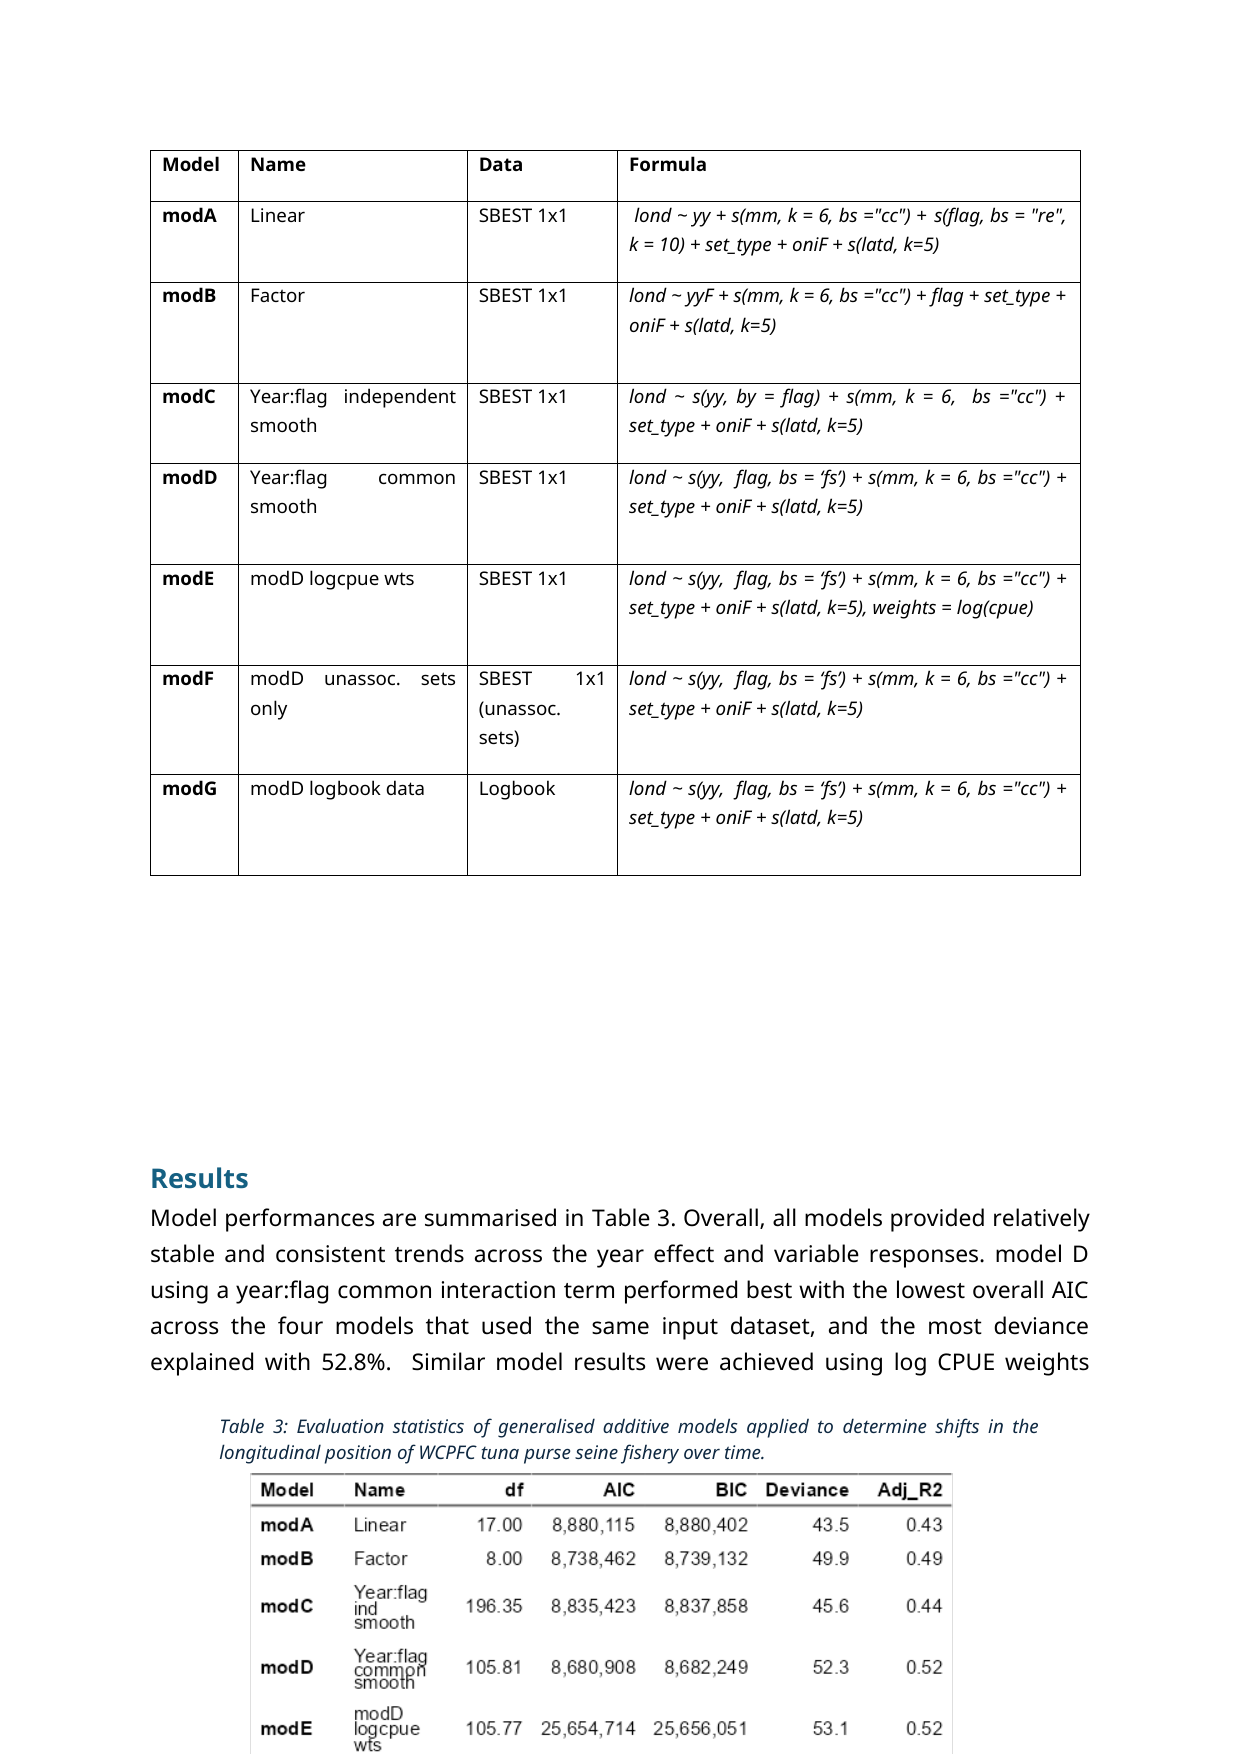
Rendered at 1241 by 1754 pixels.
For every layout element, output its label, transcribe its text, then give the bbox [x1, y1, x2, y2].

table_cell modD logbook data [239, 775, 467, 875]
table_header Name [239, 151, 467, 201]
table_cell modC [151, 384, 238, 463]
table_cell SBEST 1x1 (unassoc. sets) [468, 666, 617, 774]
table_cell SBEST 1x1 [468, 464, 617, 564]
table_cell Year:flag independent smooth [239, 384, 467, 463]
table_cell Factor [239, 283, 467, 382]
table_cell lond ~ yyF + s(mm, k = 6, bs ="cc") + flag + set_type + oniF + s(latd, k=5) [618, 283, 1080, 382]
table_cell lond ~ s(yy, flag, bs = ‘fs’) + s(mm, k = 6, bs ="cc") + set_type + oniF + s(latd, k=5) [618, 666, 1080, 774]
table_cell modD logcpue wts [239, 565, 467, 664]
table_cell SBEST 1x1 [468, 384, 617, 463]
table_cell Linear [239, 202, 467, 282]
picture [243, 1474, 960, 1754]
table_cell lond ~ s(yy, flag, bs = ‘fs’) + s(mm, k = 6, bs ="cc") + set_type + oniF + s(latd, k=5) [618, 775, 1080, 875]
table_cell modF [151, 666, 238, 774]
table_cell lond ~ yy + s(mm, k = 6, bs ="cc") + s(flag, bs = "re", k = 10) + set_type + oniF + s(latd, k=5) [618, 202, 1080, 282]
table_cell lond ~ s(yy, flag, bs = ‘fs’) + s(mm, k = 6, bs ="cc") + set_type + oniF + s(latd, k=5) [618, 464, 1080, 564]
table_cell SBEST 1x1 [468, 202, 617, 282]
table_cell lond ~ s(yy, by = flag) + s(mm, k = 6, bs ="cc") + set_type + oniF + s(latd, k=5) [618, 384, 1080, 463]
table_cell Logbook [468, 775, 617, 875]
table_header Formula [618, 151, 1080, 201]
table_header Model [151, 151, 238, 201]
table_cell Year:flag common smooth [239, 464, 467, 564]
table_cell modE [151, 565, 238, 664]
table_header Data [468, 151, 617, 201]
table_cell modB [151, 283, 238, 382]
table_cell lond ~ s(yy, flag, bs = ‘fs’) + s(mm, k = 6, bs ="cc") + set_type + oniF + s(latd, k=5), weights = log(cpue) [618, 565, 1080, 664]
table_cell modG [151, 775, 238, 875]
table_cell modA [151, 202, 238, 282]
subtitle Results [150, 1160, 1090, 1197]
table_cell modD unassoc. sets only [239, 666, 467, 774]
table_cell modD [151, 464, 238, 564]
table_cell SBEST 1x1 [468, 283, 617, 382]
table_cell SBEST 1x1 [468, 565, 617, 664]
